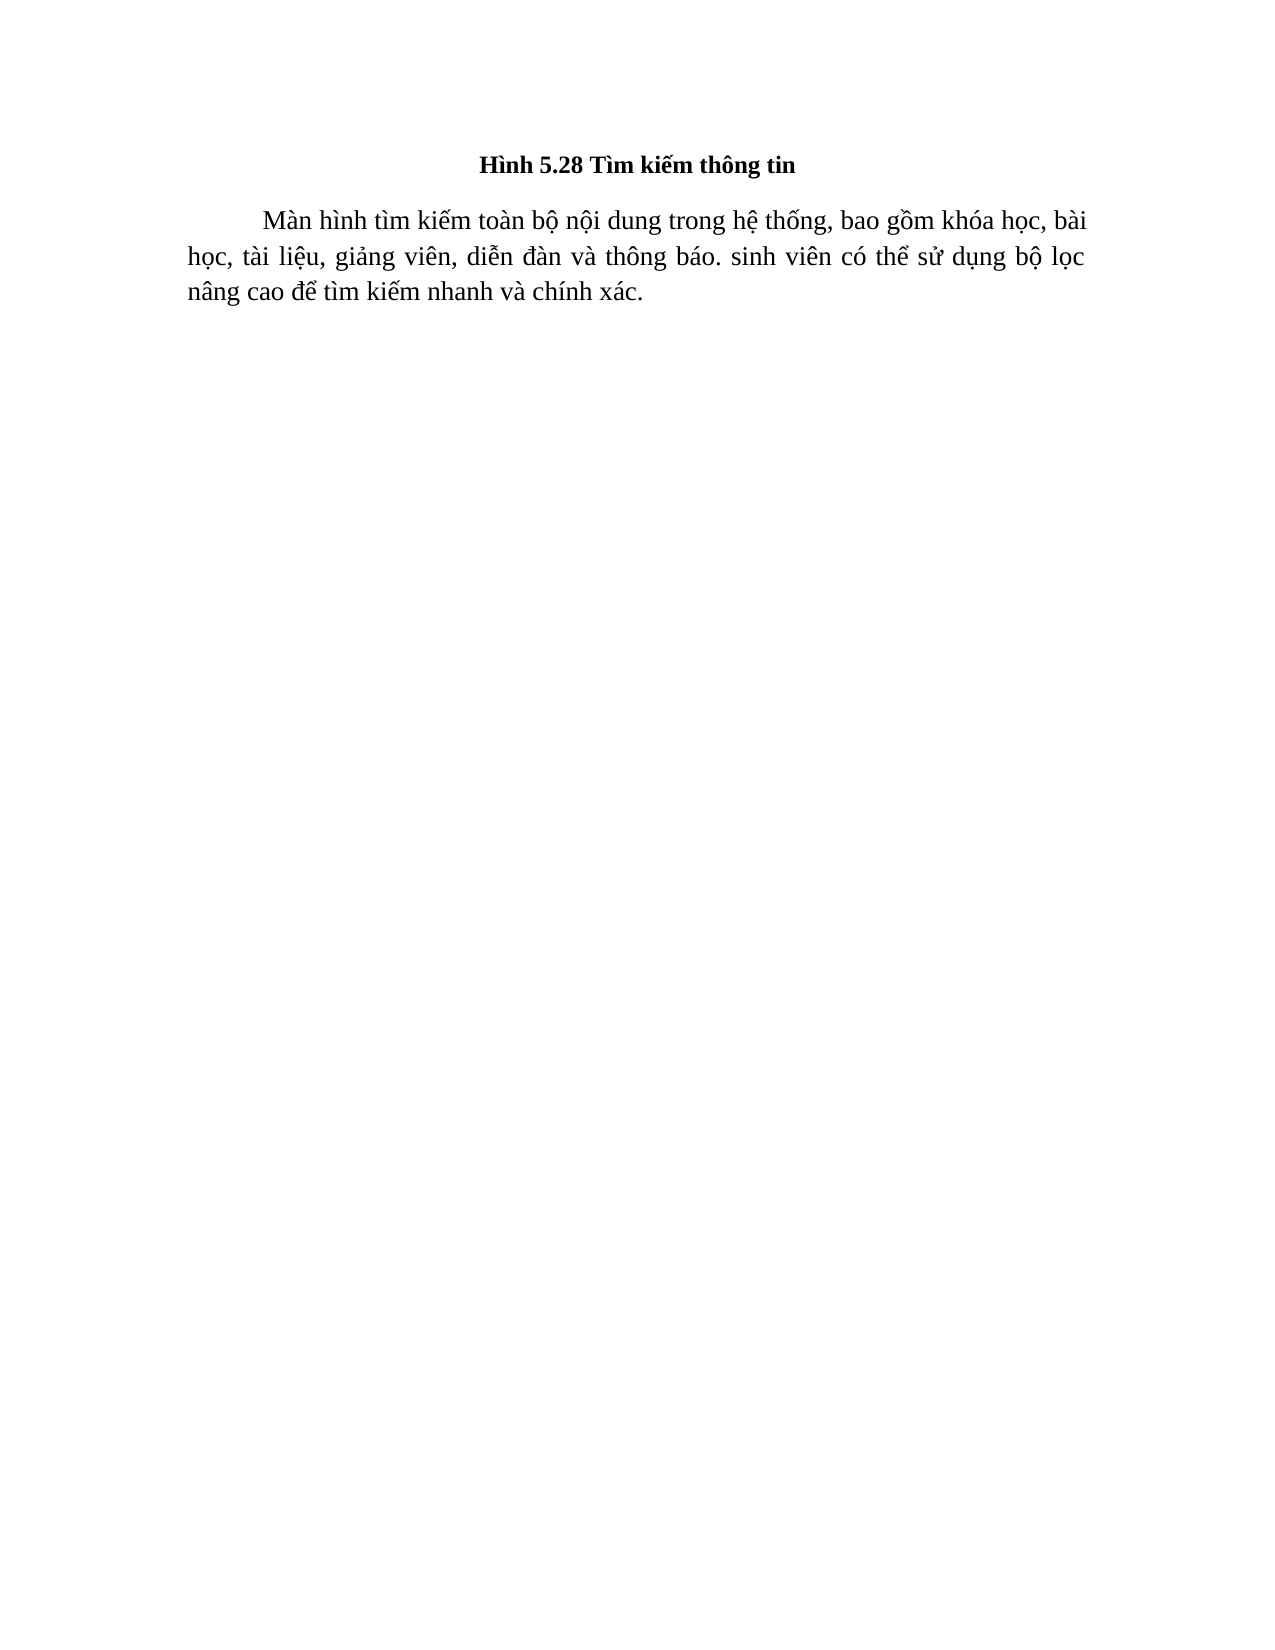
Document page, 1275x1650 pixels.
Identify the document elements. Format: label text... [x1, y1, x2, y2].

text Màn hình tìm kiếm toàn bộ nội dung trong hệ thống, bao gồm khóa học, bài học, tài liệu, giảng viên, diễn đàn và thông báo. sinh viên có thể sử dụng bộ lọc nâng cao để tìm kiếm nhanh và chính xác. [187, 204, 1087, 306]
text Hình 5.28 Tìm kiếm thông tin [187, 150, 1087, 179]
